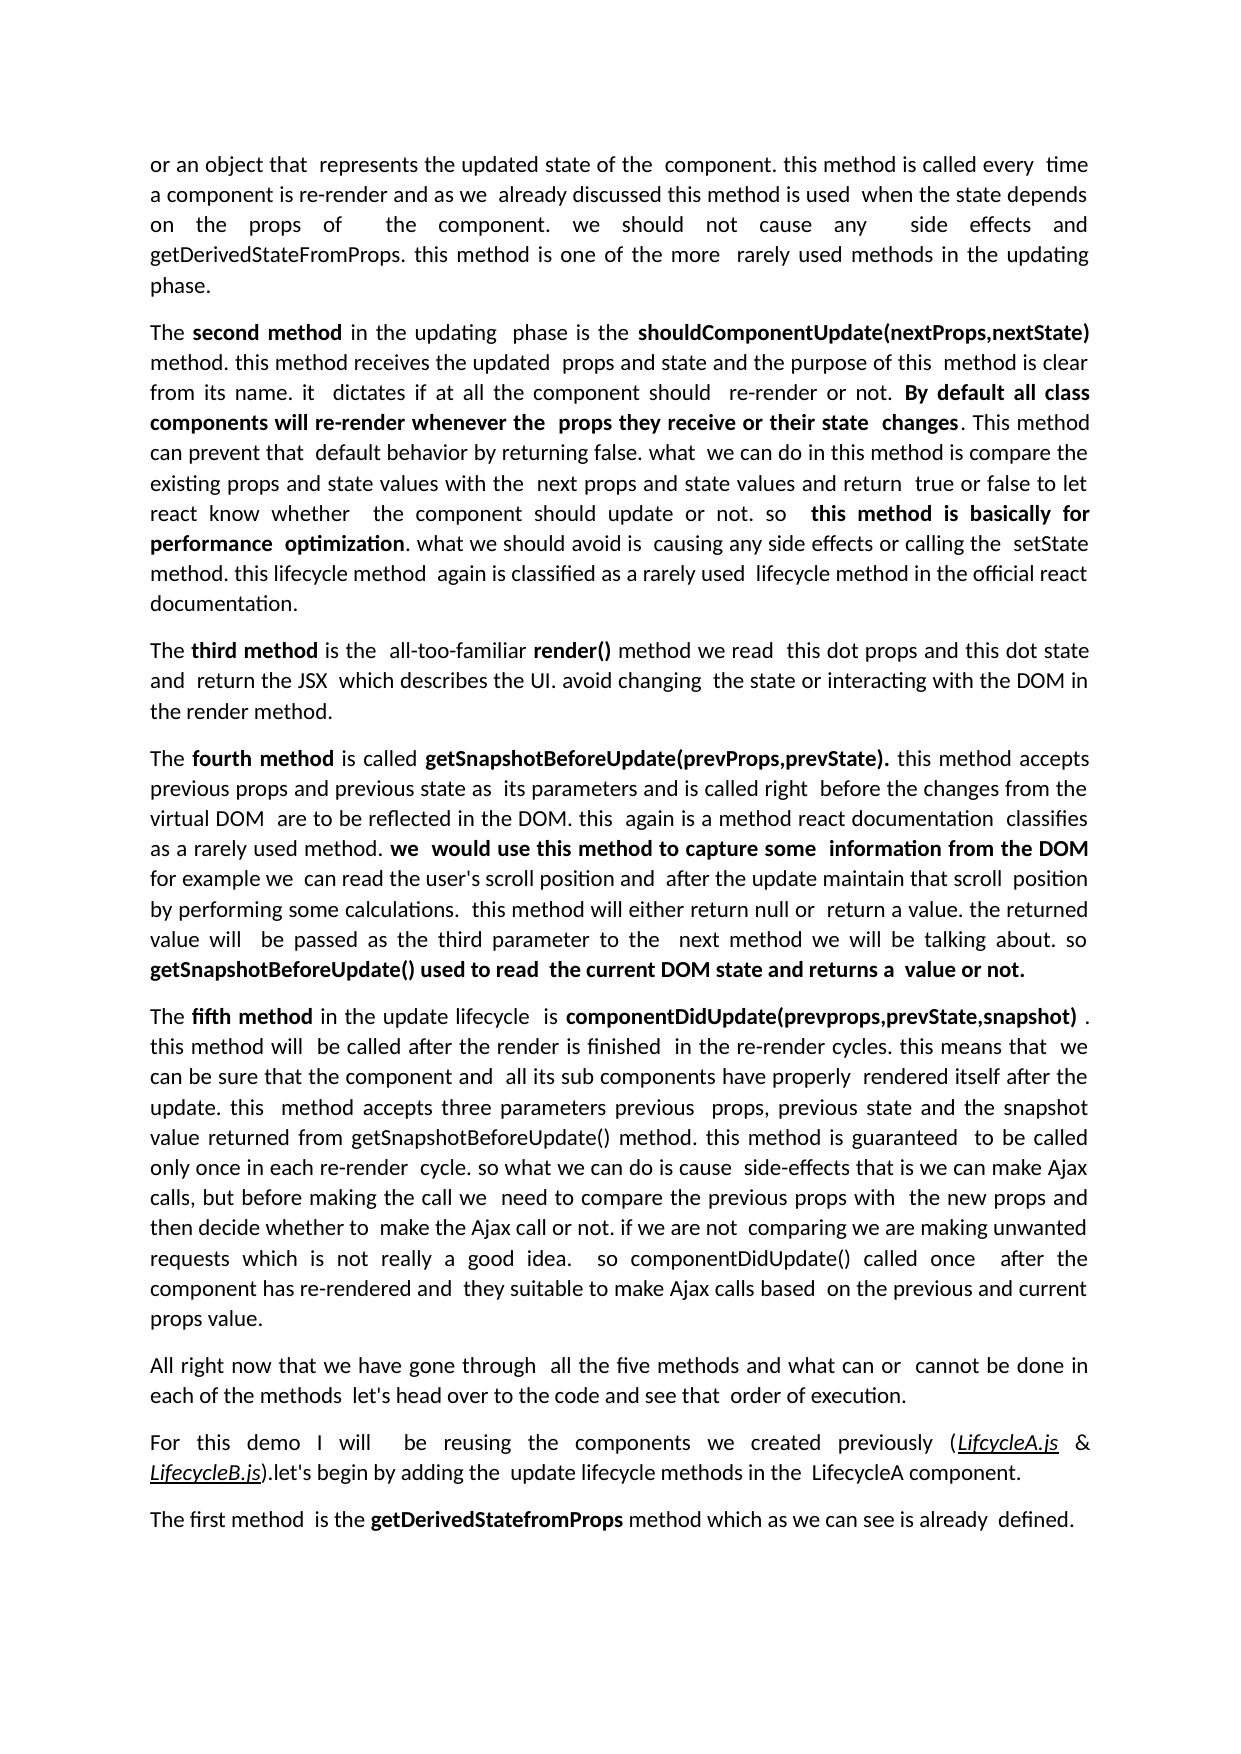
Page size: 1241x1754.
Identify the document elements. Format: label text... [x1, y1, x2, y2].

text The fifth method in the update lifecycle is componentDidUpdate(prevprops,prevState,snapshot) . this method will be called after the render is finished in the re-render cycles. this means that we can be sure that the component and all its sub components have properly rendered itself after the update. this method accepts three parameters previous props, previous state and the snapshot value returned from getSnapshotBeforeUpdate() method. this method is guaranteed to be called only once in each re-render cycle. so what we can do is cause side-effects that is we can make Ajax calls, but before making the call we need to compare the previous props with the new props and then decide whether to make the Ajax call or not. if we are not comparing we are making unwanted requests which is not really a good idea. so componentDidUpdate() called once after the component has re-rendered and they suitable to make Ajax calls based on the previous and current props value. [150, 1002, 1090, 1332]
text The fourth method is called getSnapshotBeforeUpdate(prevProps,prevState). this method accepts previous props and previous state as its parameters and is called right before the changes from the virtual DOM are to be reflected in the DOM. this again is a method react documentation classifies as a rarely used method. we would use this method to capture some information from the DOM for example we can read the user's scroll position and after the update maintain that scroll position by performing some calculations. this method will either return null or return a value. the returned value will be passed as the third parameter to the next method we will be talking about. so getSnapshotBeforeUpdate() used to read the current DOM state and returns a value or not. [150, 744, 1090, 983]
text The second method in the updating phase is the shouldComponentUpdate(nextProps,nextState) method. this method receives the updated props and state and the purpose of this method is clear from its name. it dictates if at all the component should re-render or not. By default all class components will re-render whenever the props they receive or their state changes. This method can prevent that default behavior by returning false. what we can do in this method is compare the existing props and state values with the next props and state values and return true or false to let react know whether the component should update or not. so this method is basically for performance optimization. what we should avoid is causing any side effects or calling the setState method. this lifecycle method again is classified as a rarely used lifecycle method in the official react documentation. [150, 318, 1090, 618]
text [150, 150, 1090, 299]
text All right now that we have gone through all the five methods and what can or cannot be done in each of the methods let's head over to the code and see that order of execution. [150, 1351, 1090, 1409]
text The third method is the all-too-familiar render() method we read this dot props and this dot state and return the JSX which describes the UI. avoid changing the state or interacting with the DOM in the render method. [150, 636, 1090, 725]
text For this demo I will be reusing the components we created previously (LifcycleA.js & LifecycleB.js).let's begin by adding the update lifecycle methods in the LifecycleA component. [150, 1428, 1090, 1486]
text The first method is the getDerivedStatefromProps method which as we can see is already defined. [150, 1505, 1090, 1533]
